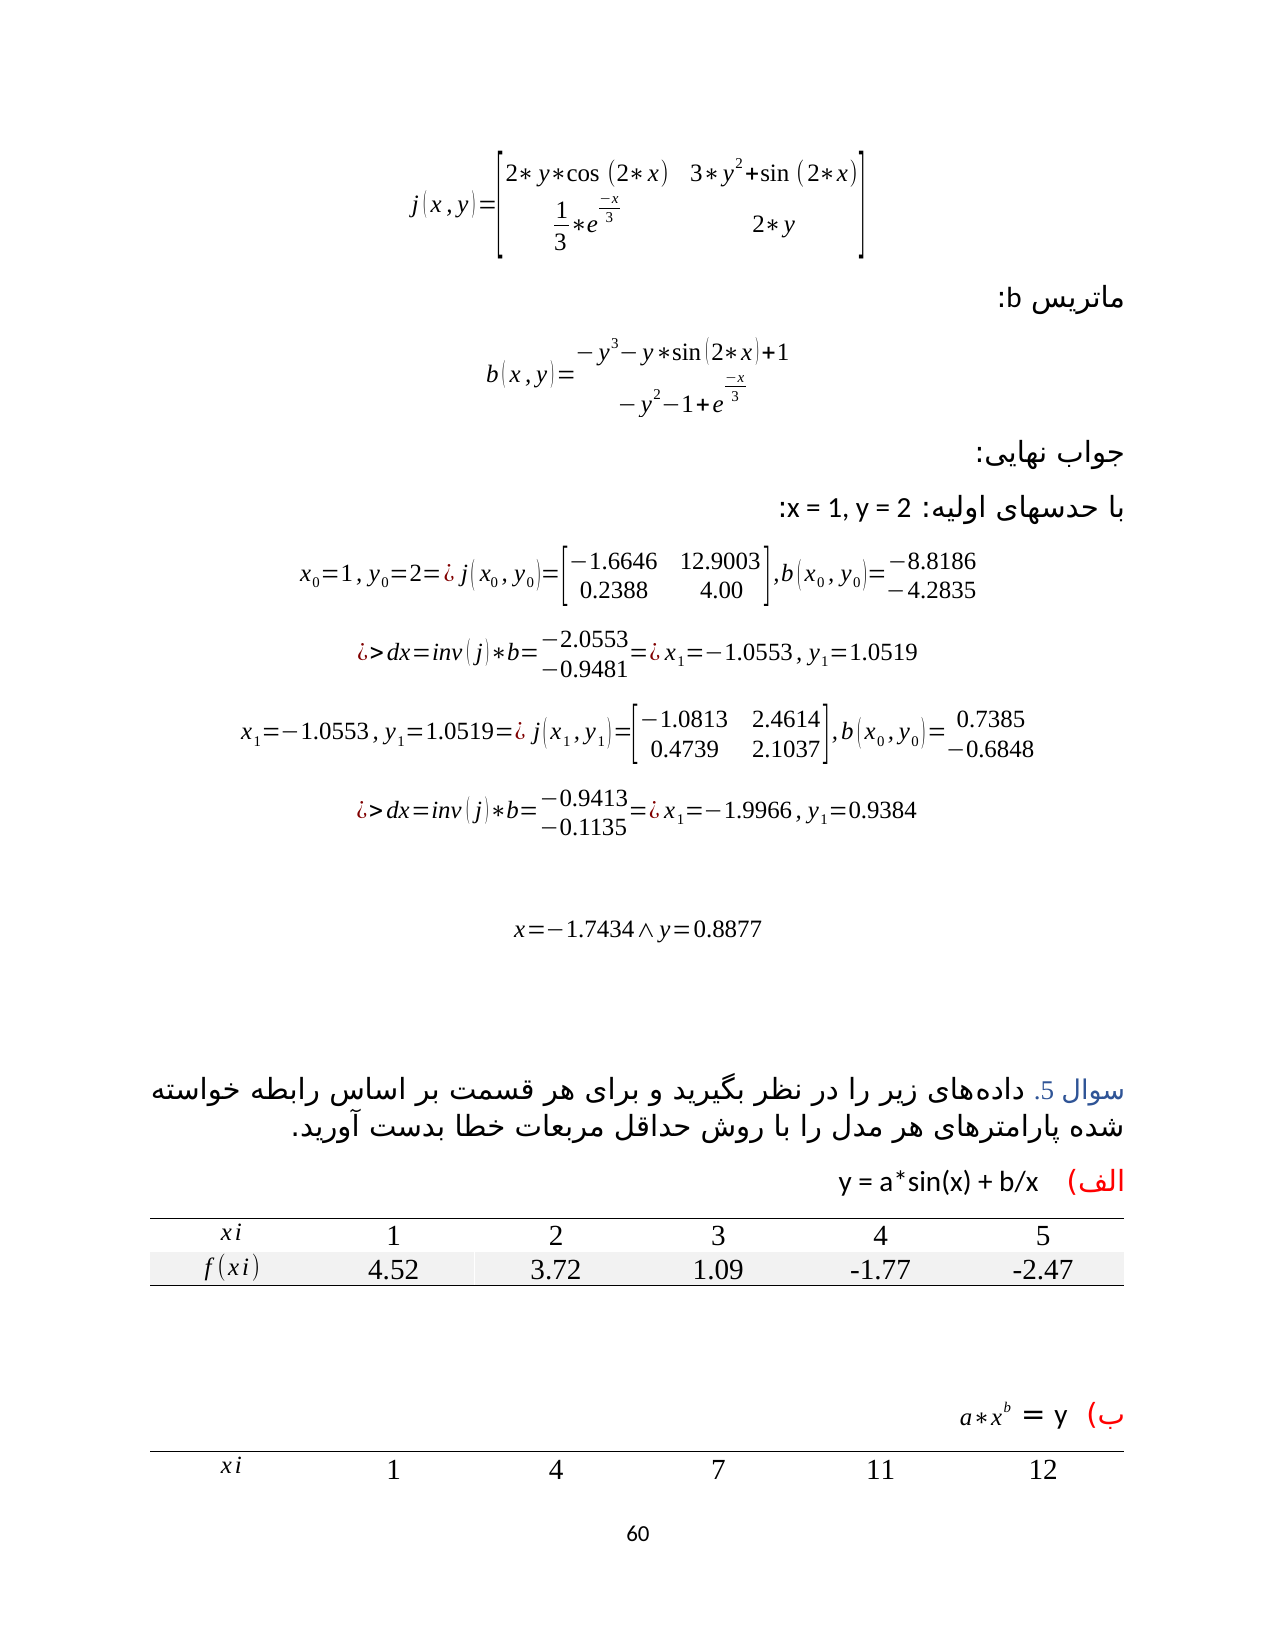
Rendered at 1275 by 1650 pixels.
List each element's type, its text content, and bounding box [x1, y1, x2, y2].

table_header 5 [962, 1219, 1124, 1252]
table_header 3 [637, 1219, 799, 1252]
table_cell 1.09 [637, 1252, 799, 1285]
text ماتریس b: [150, 279, 1125, 314]
table_cell 4.52 [312, 1252, 474, 1285]
table_cell -2.47 [962, 1252, 1124, 1285]
table_header 4 [799, 1219, 962, 1252]
table_header 4 [475, 1452, 637, 1485]
table_header [150, 1452, 312, 1485]
table_header [150, 1219, 312, 1252]
table_cell -1.77 [799, 1252, 962, 1285]
table_cell 3.72 [475, 1252, 637, 1285]
table_header 1 [312, 1219, 474, 1252]
text سوال 5. داده‌های زیر را در نظر بگیرید و برای هر قسمت بر اساس رابطه خواسته شده پارامترهای هر مدل را با روش حداقل مربعات خطا بدست آورید. [150, 1073, 1125, 1143]
text با حدسهای اولیه: x = 1, y = 2: [150, 489, 1125, 525]
table_header 12 [962, 1452, 1124, 1485]
table_header 7 [637, 1452, 799, 1485]
table_header 11 [799, 1452, 962, 1485]
table_header 1 [312, 1452, 474, 1485]
text ب) y = [150, 1396, 1125, 1432]
table_header 2 [475, 1219, 637, 1252]
text الف) y = a*sin(x) + b/x [150, 1163, 1125, 1198]
text جواب نهایی: [150, 436, 1125, 470]
table_cell [150, 1252, 312, 1285]
